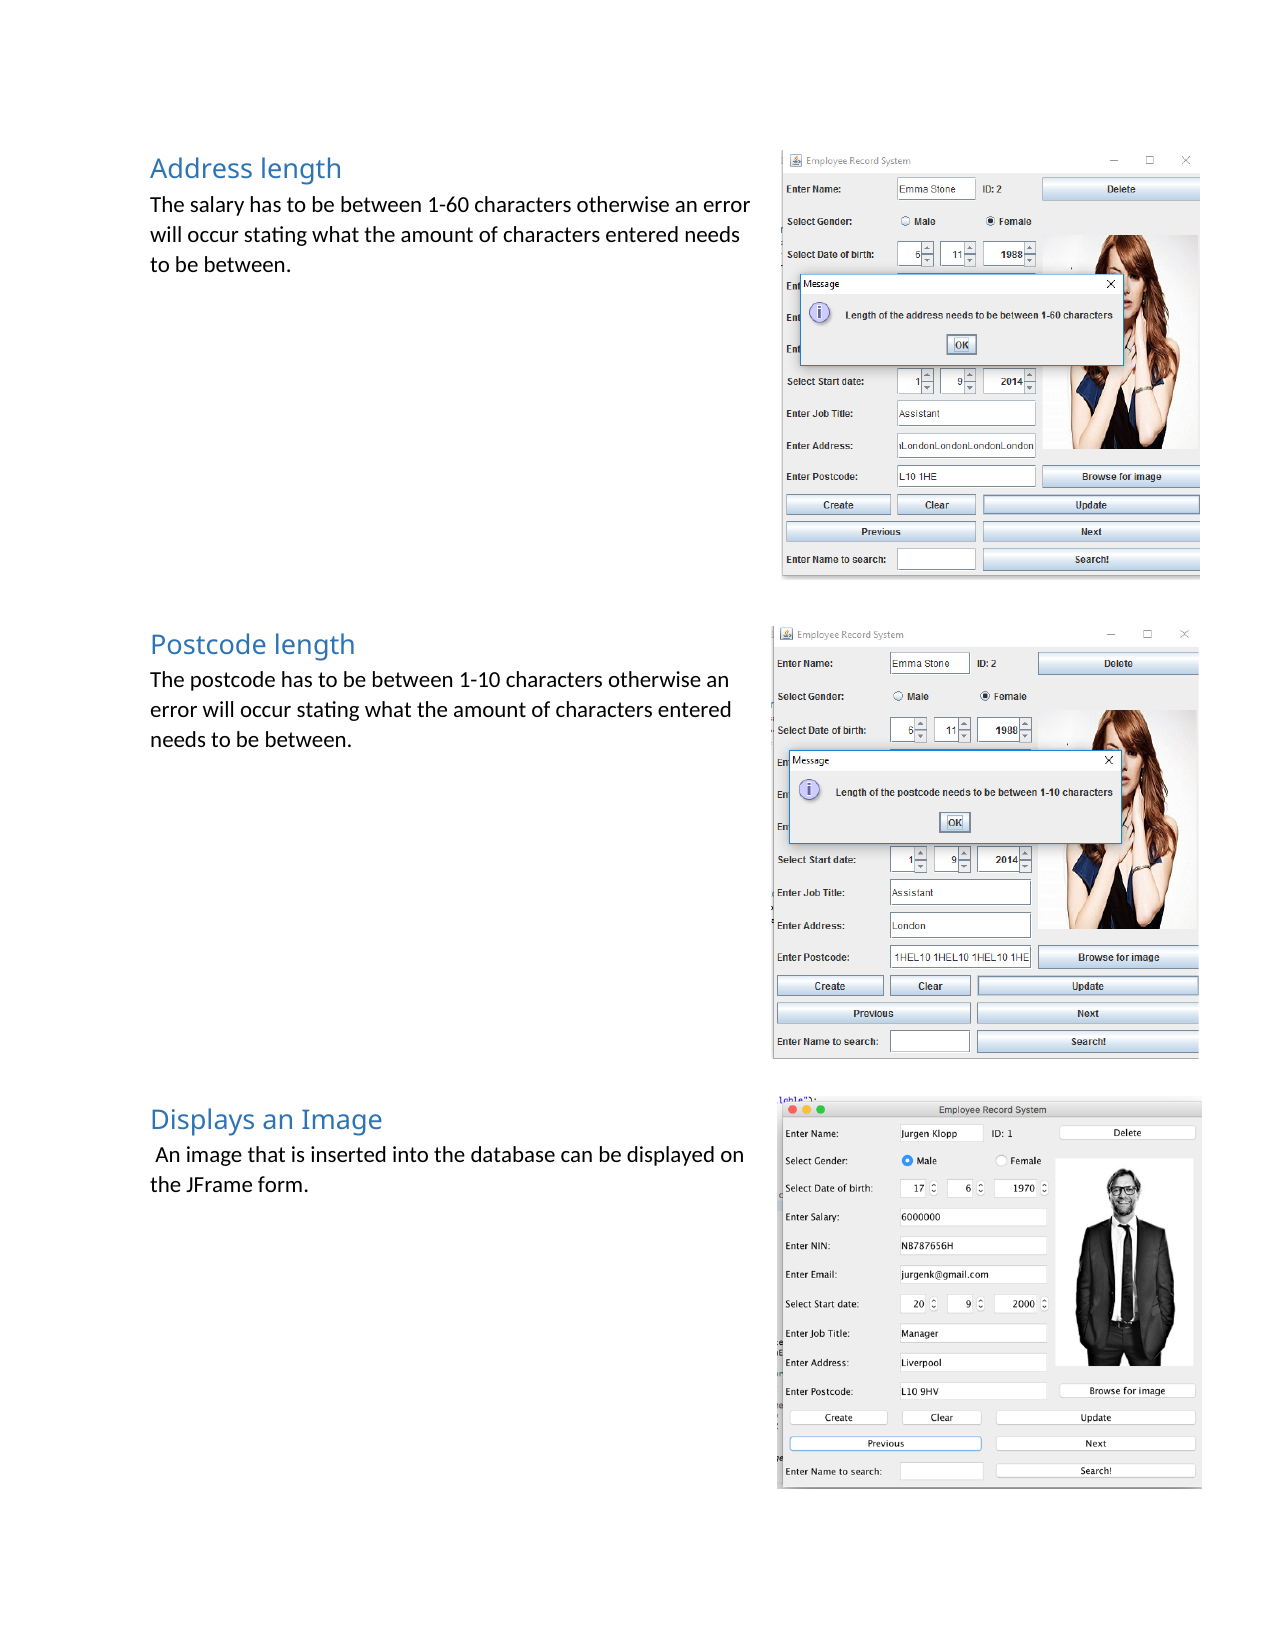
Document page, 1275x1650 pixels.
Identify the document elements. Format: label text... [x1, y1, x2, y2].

picture [776, 1096, 1206, 1491]
text The postcode has to be between 1-10 characters otherwise an error will occur stating what the amount of characters entered needs to be between. [150, 665, 771, 753]
subtitle Displays an Image [150, 1100, 776, 1137]
subtitle Postcode length [150, 625, 1125, 662]
text An image that is inserted into the database can be displayed on the JFrame form. [150, 1140, 776, 1198]
picture [771, 626, 1199, 1059]
text The salary has to be between 1-60 characters otherwise an error will occur stating what the amount of characters entered needs to be between. [150, 190, 781, 278]
picture [781, 150, 1200, 580]
subtitle Address length [150, 150, 781, 187]
